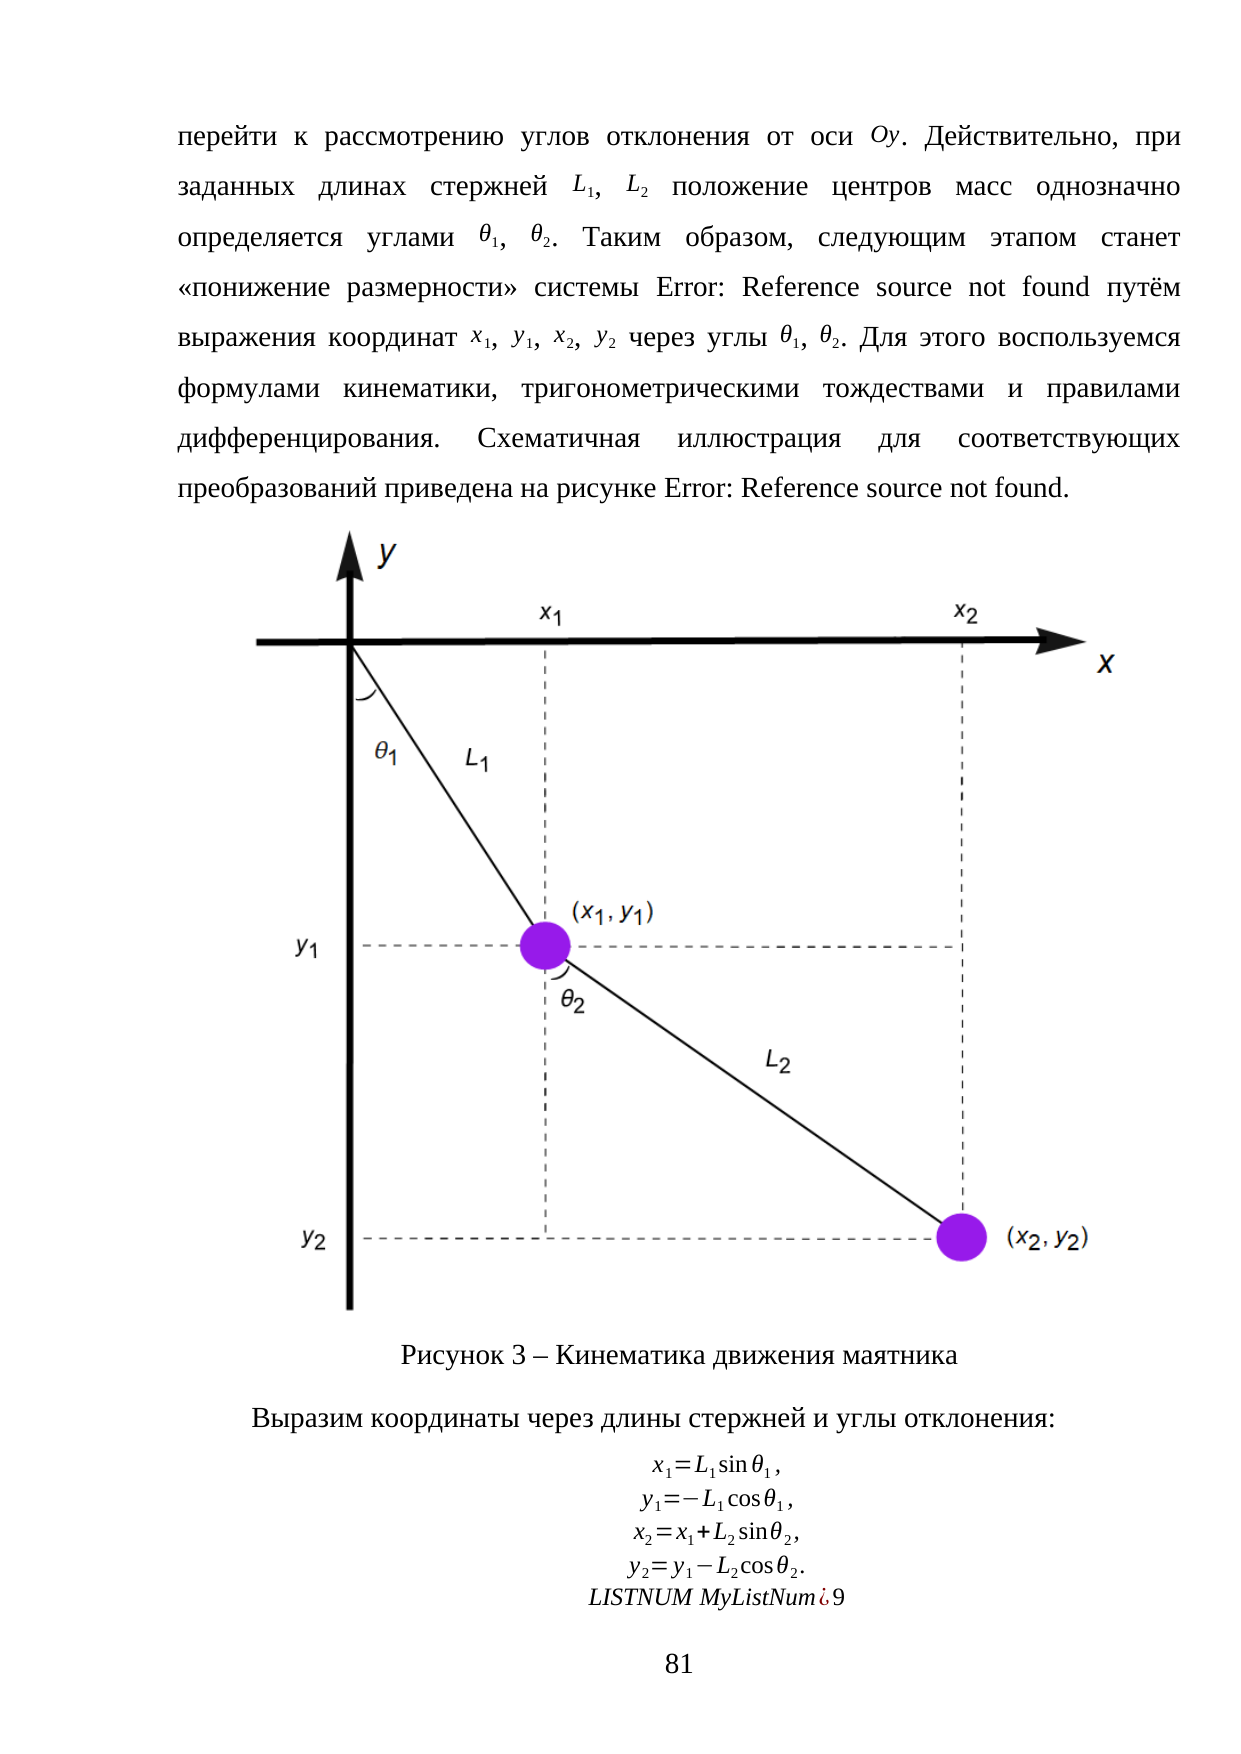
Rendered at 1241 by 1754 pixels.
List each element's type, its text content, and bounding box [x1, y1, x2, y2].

picture [227, 520, 1131, 1321]
text Кинематика движения маятника [177, 1337, 1181, 1371]
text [177, 118, 1181, 504]
text Выразим координаты через длины стержней и углы отклонения: [177, 1400, 1181, 1434]
